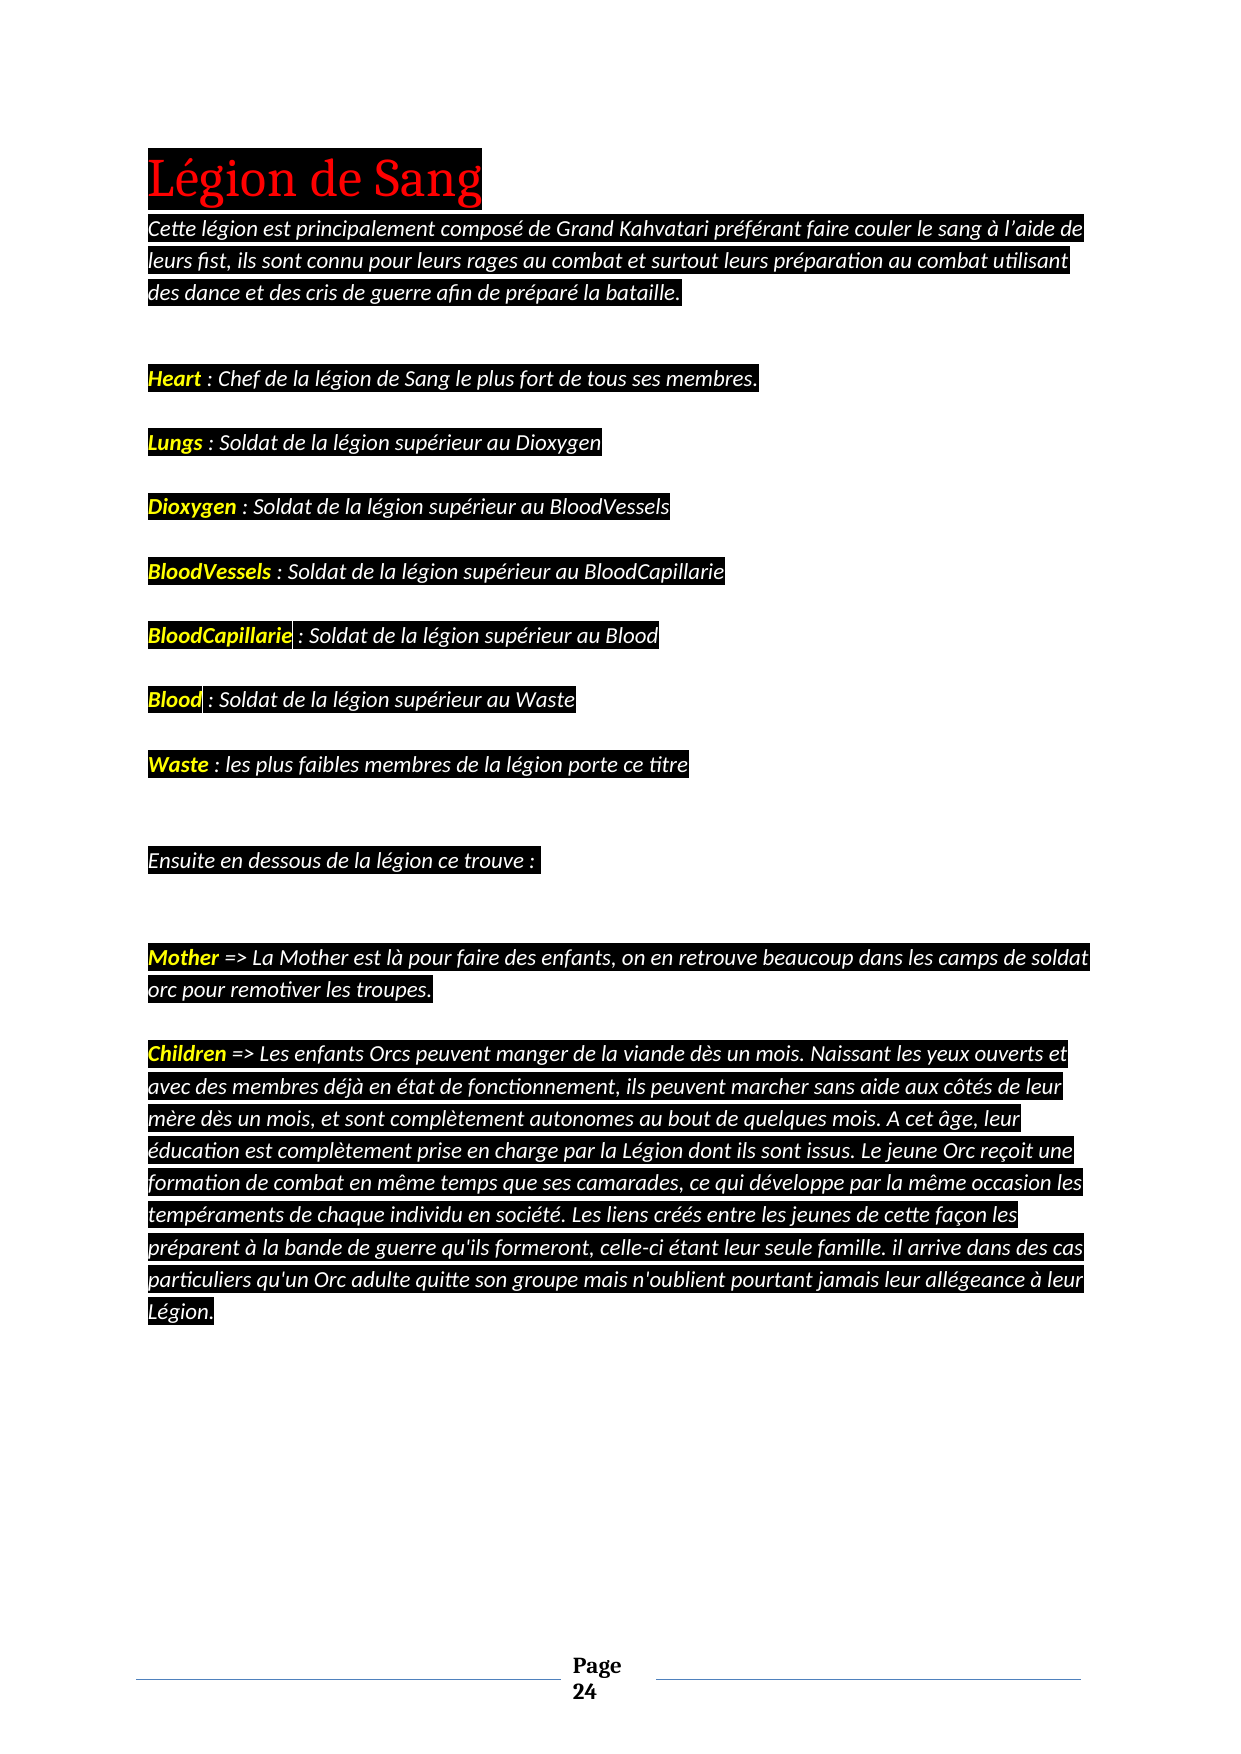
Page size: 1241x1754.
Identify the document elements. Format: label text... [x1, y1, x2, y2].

text Heart : Chef de la légion de Sang le plus fort de tous ses membres. Lungs : Soldat de la légion supérieur au Dioxygen Dioxygen : Soldat de la légion supérieur au BloodVessels BloodVessels : Soldat de la légion supérieur au BloodCapillarie BloodCapillarie : Soldat de la légion supérieur au Blood Blood : Soldat de la légion supérieur au Waste Waste : les plus faibles membres de la légion porte ce titre Ensuite en dessous de la légion ce trouve : Mother => La Mother est là pour faire des enfants, on en retrouve beaucoup dans les camps de soldat orc pour remotiver les troupes. Children => Les enfants Orcs peuvent manger de la viande dès un mois. Naissant les yeux ouverts et avec des membres déjà en état de fonctionnement, ils peuvent marcher sans aide aux côtés de leur mère dès un mois, et sont complètement autonomes au bout de quelques mois. A cet âge, leur éducation est complètement prise en charge par la Légion dont ils sont issus. Le jeune Orc reçoit une formation de combat en même temps que ses camarades, ce qui développe par la même occasion les tempéraments de chaque individu en société. Les liens créés entre les jeunes de cette façon les préparent à la bande de guerre qu'ils formeront, celle-ci étant leur seule famille. il arrive dans des cas particuliers qu'un Orc adulte quitte son groupe mais n'oublient pourtant jamais leur allégeance à leur Légion. [148, 331, 1093, 1325]
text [148, 148, 1093, 306]
